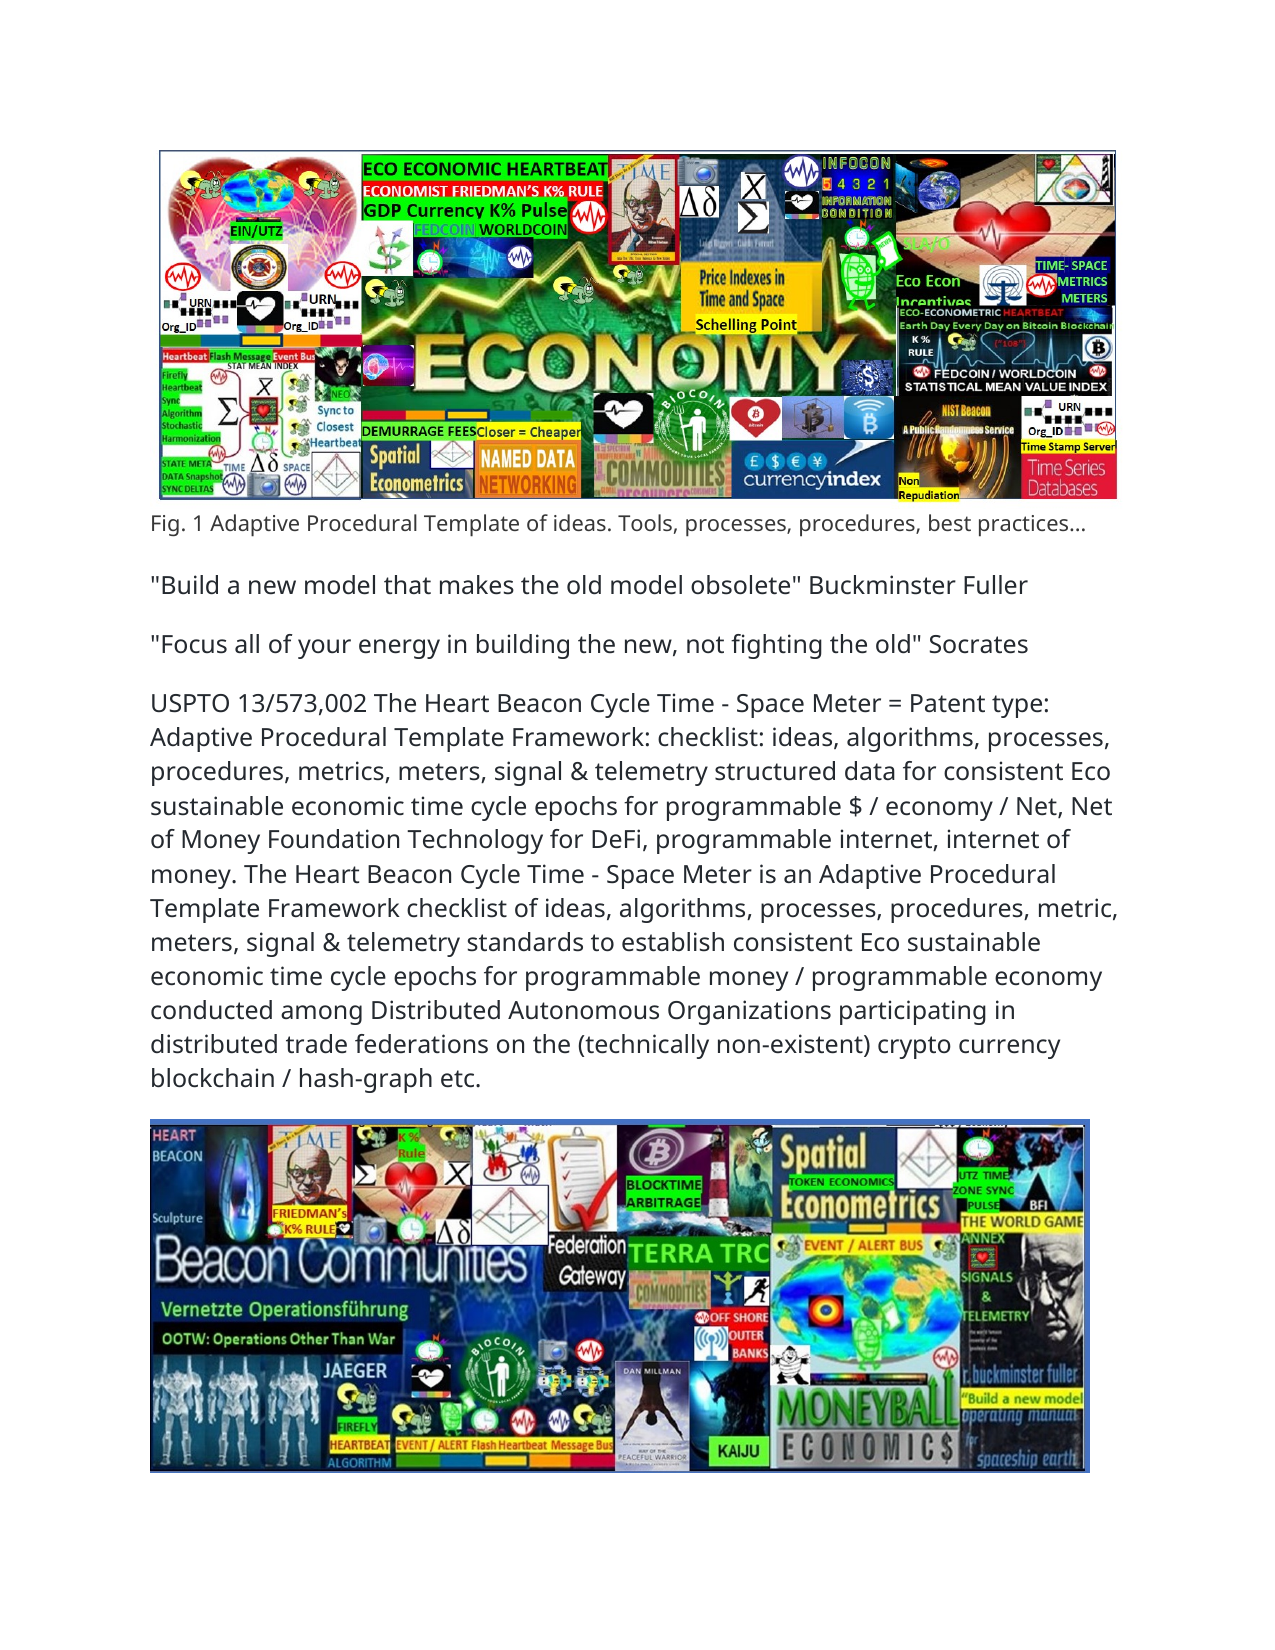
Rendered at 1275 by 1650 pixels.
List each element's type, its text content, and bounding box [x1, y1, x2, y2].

text Fig. 1 Adaptive Procedural Template of ideas. Tools, processes, procedures, best practices… [150, 509, 1125, 538]
text "Focus all of your energy in building the new, not fighting the old" Socrates [150, 627, 1125, 661]
text "Build a new model that makes the old model obsolete" Buckminster Fuller [150, 568, 1125, 602]
picture [150, 150, 1125, 509]
picture [150, 1119, 1090, 1473]
text USPTO 13/573,002 The Heart Beacon Cycle Time - Space Meter = Patent type: Adaptive Procedural Template Framework: checklist: ideas, algorithms, processes, procedures, metrics, meters, signal & telemetry structured data for consistent Eco sustainable economic time cycle epochs for programmable $ / economy / Net, Net of Money Foundation Technology for DeFi, programmable internet, internet of money. The Heart Beacon Cycle Time - Space Meter is an Adaptive Procedural Template Framework checklist of ideas, algorithms, processes, procedures, metric, meters, signal & telemetry standards to establish consistent Eco sustainable economic time cycle epochs for programmable money / programmable economy conducted among Distributed Autonomous Organizations participating in distributed trade federations on the (technically non-existent) crypto currency blockchain / hash-graph etc. [150, 686, 1125, 1095]
